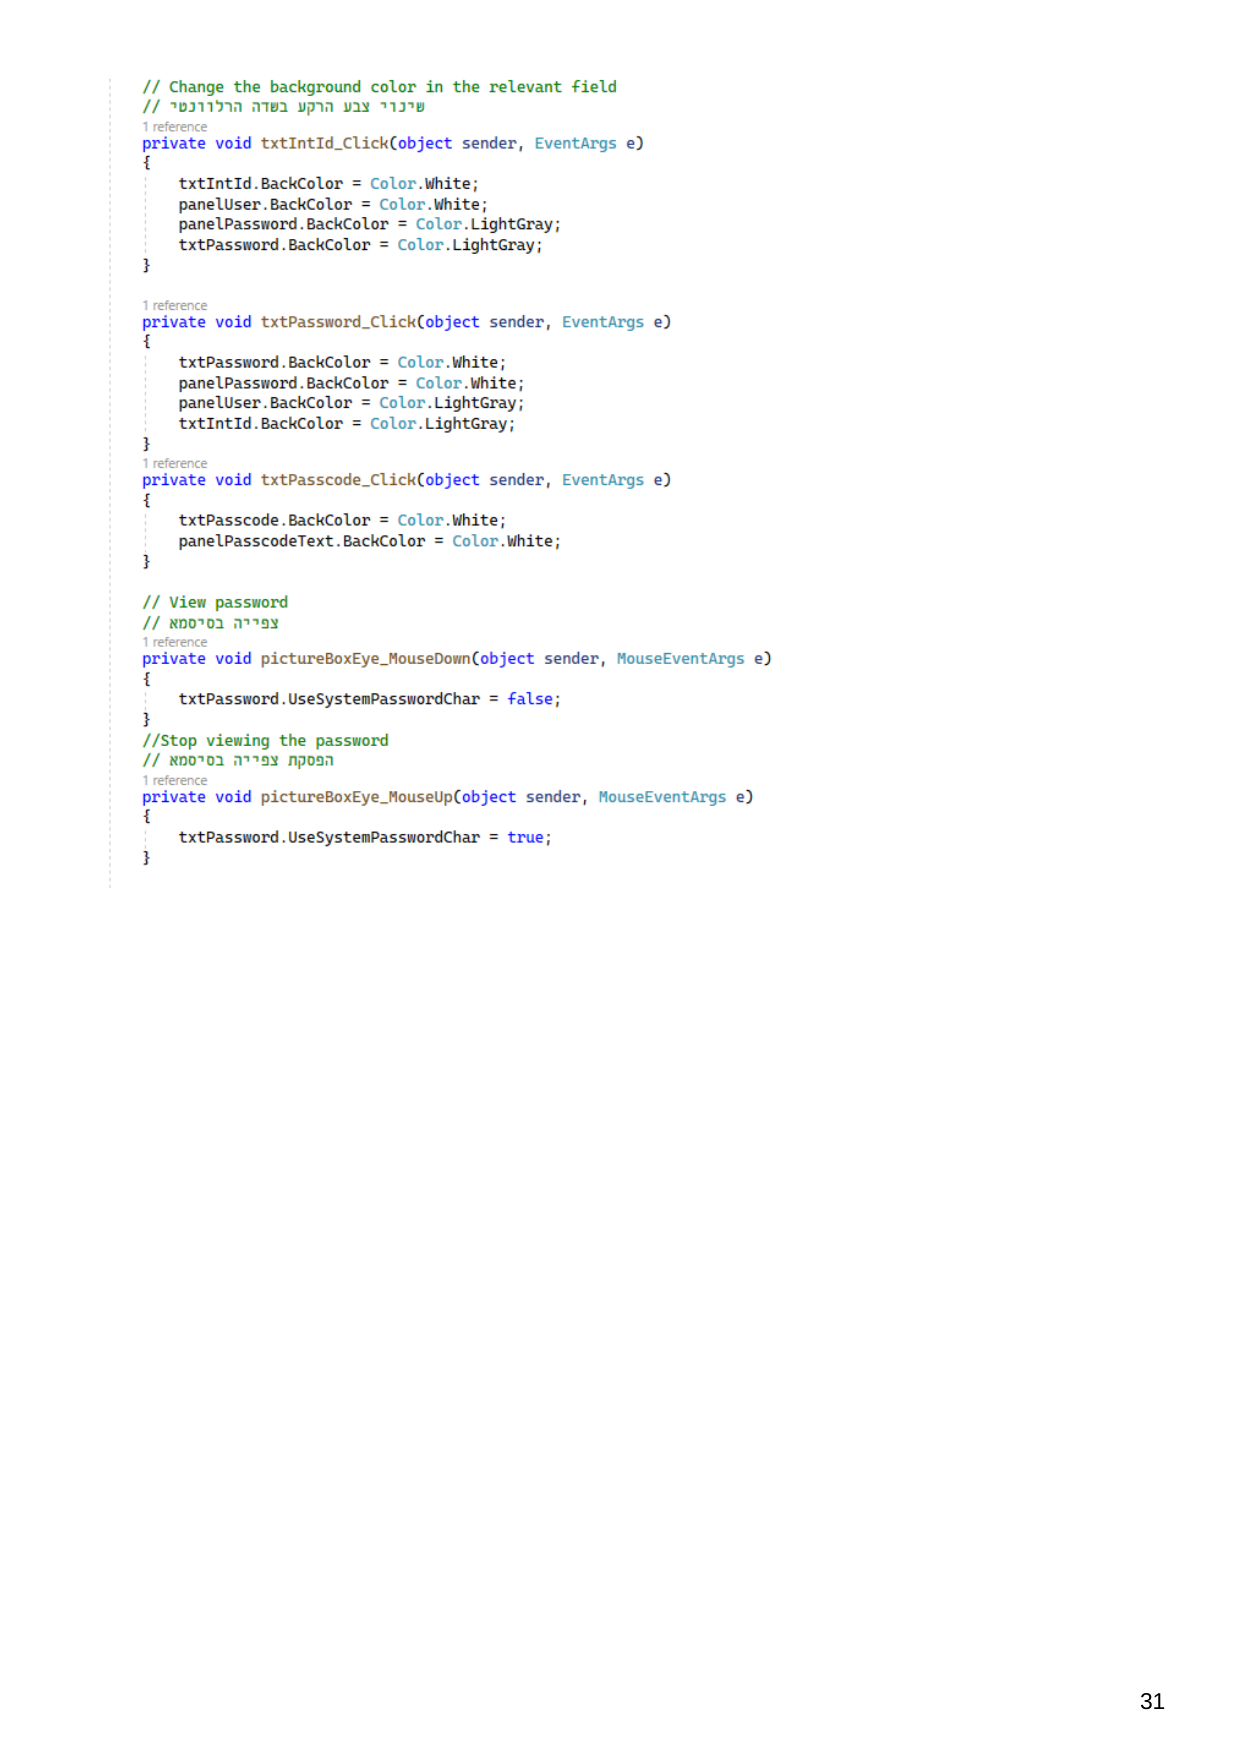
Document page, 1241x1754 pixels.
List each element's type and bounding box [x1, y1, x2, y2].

picture [74, 75, 813, 888]
